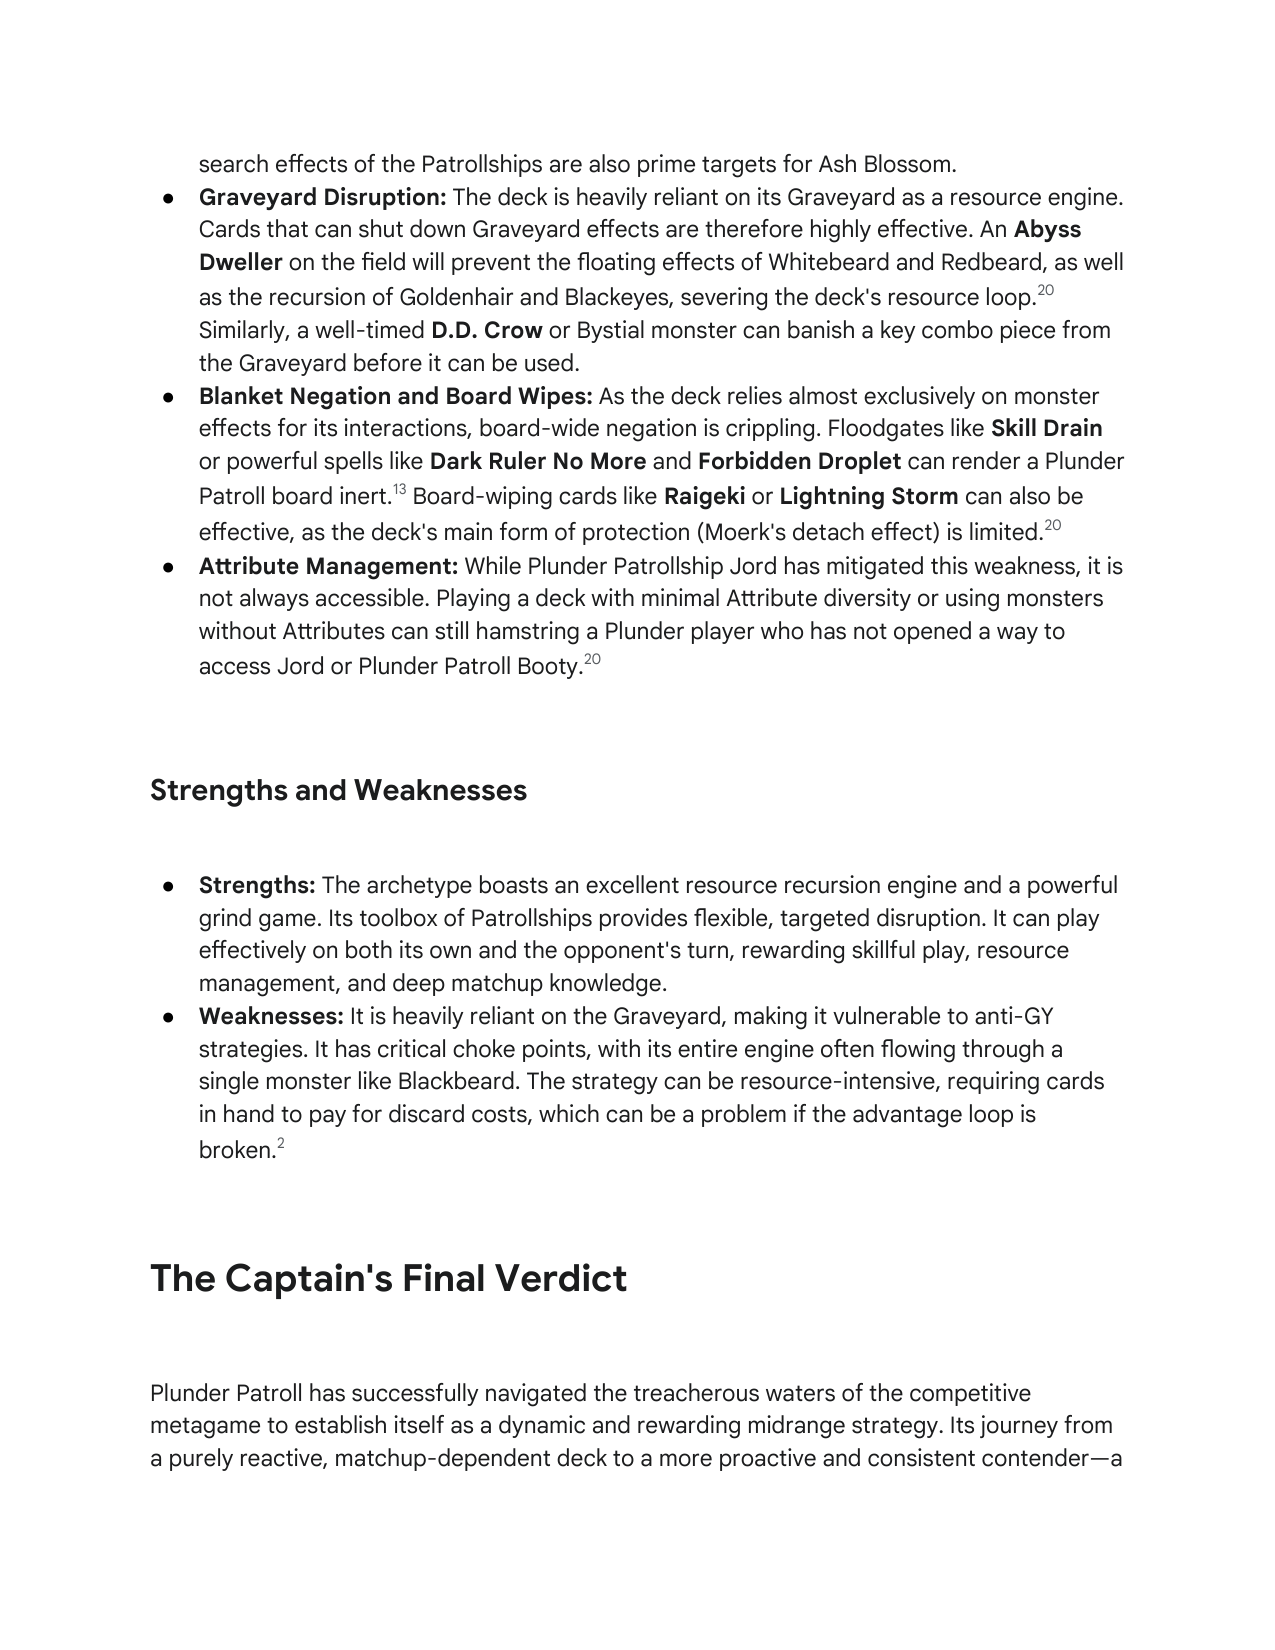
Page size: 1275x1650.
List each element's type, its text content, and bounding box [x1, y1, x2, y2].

list Blanket Negation and Board Wipes: As the deck relies almost exclusively on monster effects for its interactions, board-wide negation is crippling. Floodgates like Skill Drain or powerful spells like Dark Ruler No More and Forbidden Droplet can render a Plunder Patroll board inert.13 Board-wiping cards like Raigeki or Lightning Storm can also be effective, as the deck's main form of protection (Moerk's detach effect) is limited.20 [161, 382, 1125, 548]
list Strengths: The archetype boasts an excellent resource recursion engine and a powerful grind game. Its toolbox of Patrollships provides flexible, targeted disruption. It can play effectively on both its own and the opponent's turn, rewarding skillful play, resource management, and deep matchup knowledge. [161, 871, 1125, 998]
subtitle Strengths and Weaknesses [150, 772, 1125, 808]
subtitle The Captain's Final Verdict [150, 1255, 1125, 1302]
list Graveyard Disruption: The deck is heavily reliant on its Graveyard as a resource engine. Cards that can shut down Graveyard effects are therefore highly effective. An Abyss Dweller on the field will prevent the floating effects of Whitebeard and Redbeard, as well as the recursion of Goldenhair and Blackeyes, severing the deck's resource loop.20 Similarly, a well-timed D.D. Crow or Bystial monster can banish a key combo piece from the Graveyard before it can be used. [161, 183, 1125, 378]
list Weaknesses: It is heavily reliant on the Graveyard, making it vulnerable to anti-GY strategies. It has critical choke points, with its entire engine often flowing through a single monster like Blackbeard. The strategy can be resource-intensive, requiring cards in hand to pay for discard costs, which can be a problem if the advantage loop is broken.2 [161, 1002, 1125, 1165]
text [150, 1379, 1125, 1473]
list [161, 150, 1125, 179]
list Attribute Management: While Plunder Patrollship Jord has mitigated this weakness, it is not always accessible. Playing a deck with minimal Attribute diversity or using monsters without Attributes can still hamstring a Plunder player who has not opened a way to access Jord or Plunder Patroll Booty.20 [161, 552, 1125, 682]
